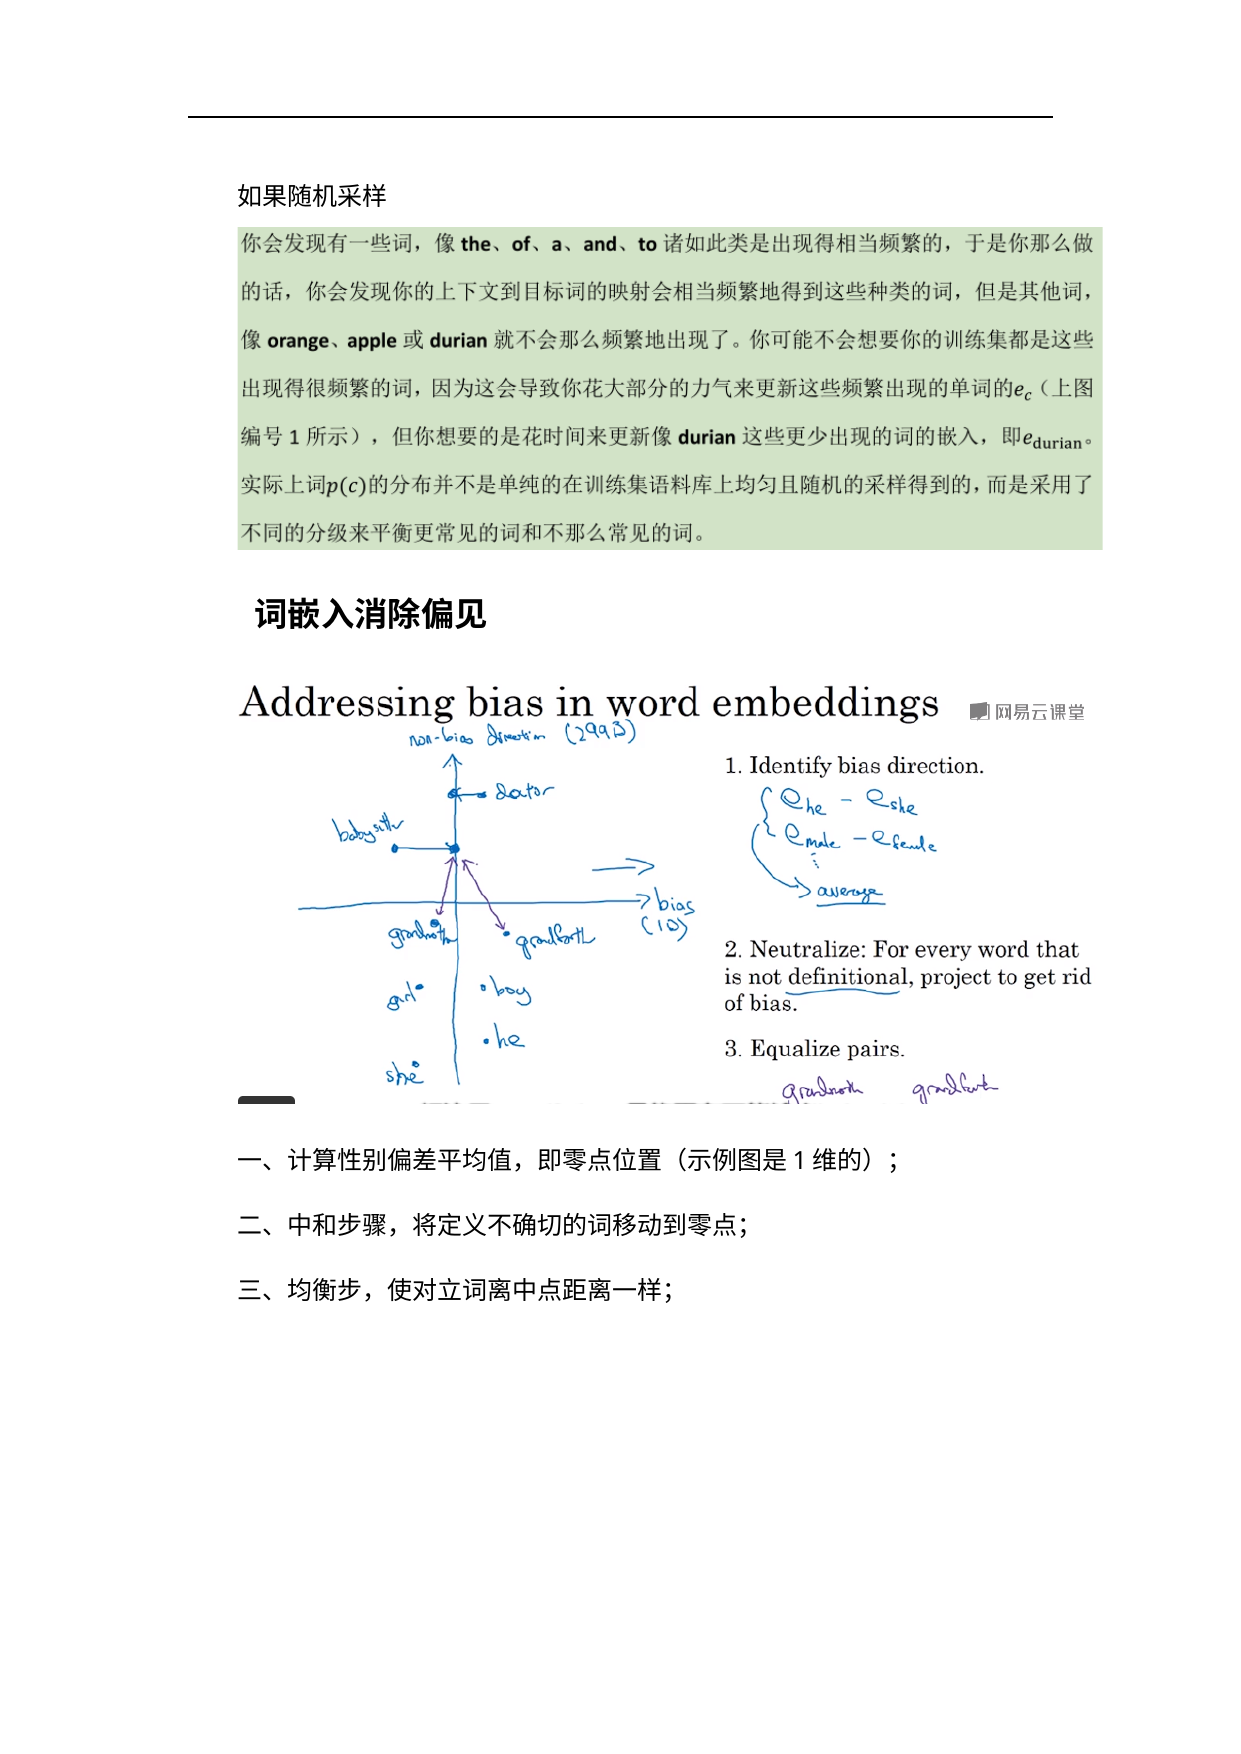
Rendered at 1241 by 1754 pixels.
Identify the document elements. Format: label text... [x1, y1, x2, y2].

text 二、中和步骤，将定义不确切的词移动到零点； [187, 1191, 1053, 1256]
text 如果随机采样 [187, 162, 1053, 227]
text 三、均衡步，使对立词离中点距离一样； [187, 1256, 1053, 1321]
text 一、计算性别偏差平均值，即零点位置（示例图是1维的）； [187, 1126, 1053, 1191]
subtitle 词嵌入消除偏见 [187, 579, 1053, 644]
picture [237, 227, 1103, 550]
picture [237, 671, 1103, 1104]
